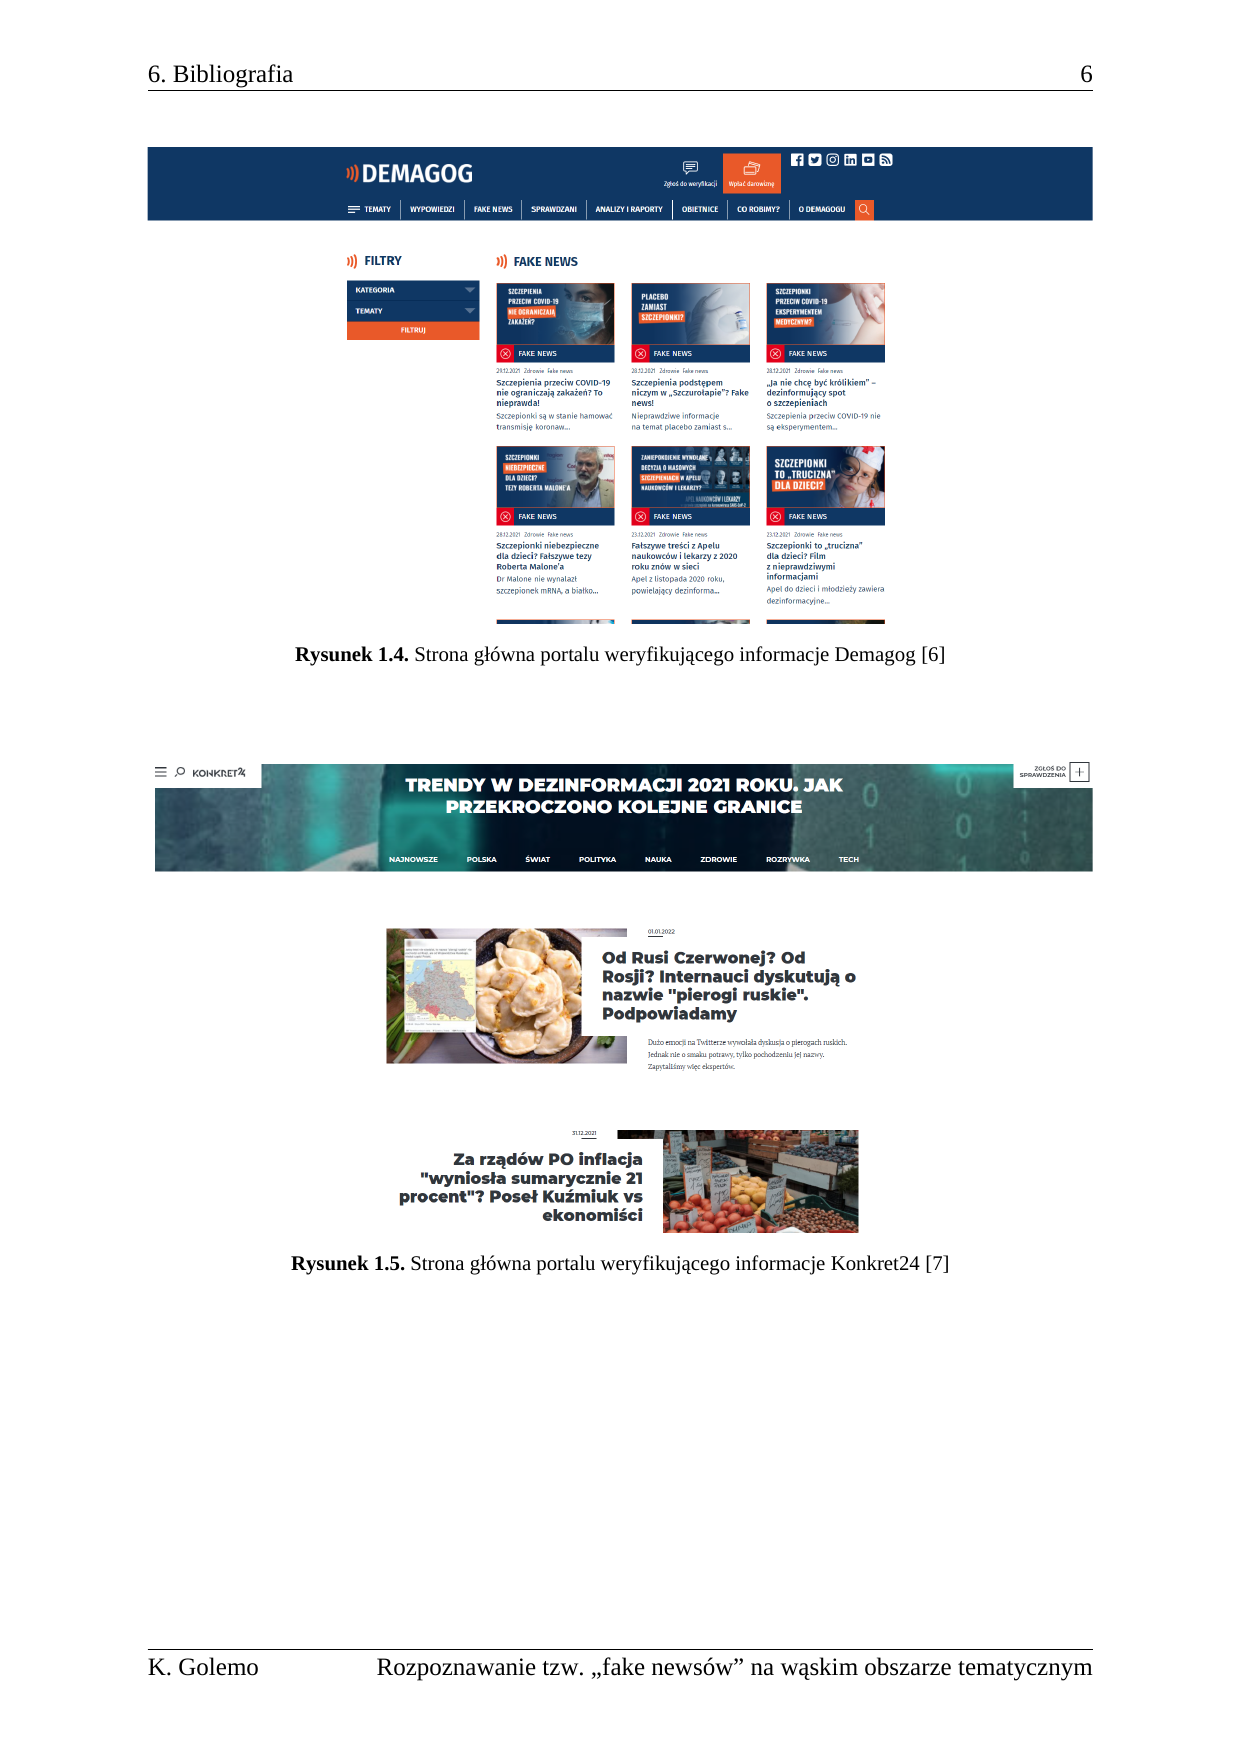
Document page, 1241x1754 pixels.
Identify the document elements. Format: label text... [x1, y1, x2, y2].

picture [147, 147, 1093, 624]
text Rysunek 1.4. Strona główna portalu weryfikującego informacje Demagog [148, 642, 1093, 666]
picture [147, 756, 1093, 1233]
text Rysunek 1.5. Strona główna portalu weryfikującego informacje Konkret24 [148, 1251, 1093, 1275]
